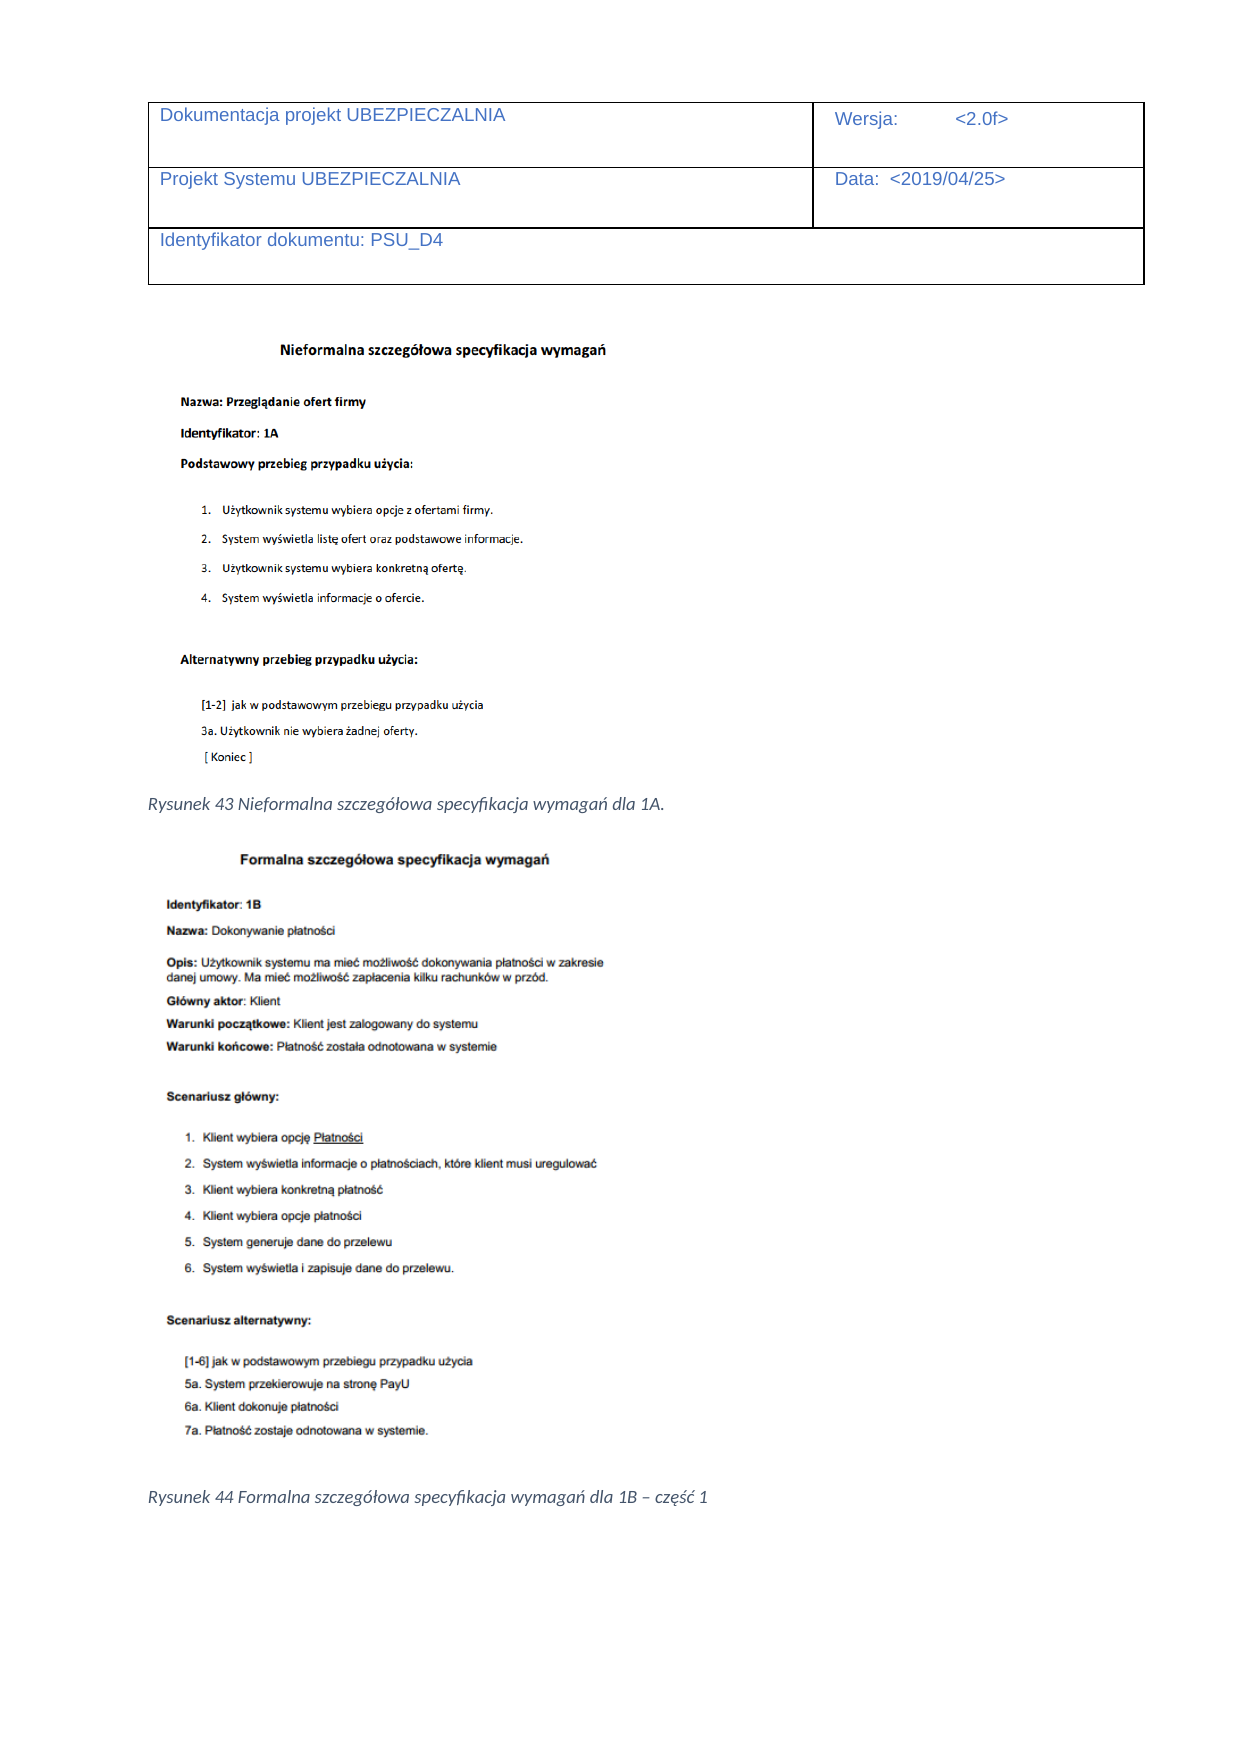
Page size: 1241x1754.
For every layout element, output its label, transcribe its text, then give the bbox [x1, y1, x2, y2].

picture [152, 836, 643, 1471]
text Rysunek 44 Formalna szczegółowa specyfikacja wymagań dla 1B – część 1 [148, 1485, 1093, 1508]
text Rysunek 43 Nieformalna szczegółowa specyfikacja wymagań dla 1A. [148, 792, 1093, 815]
picture [147, 334, 676, 778]
